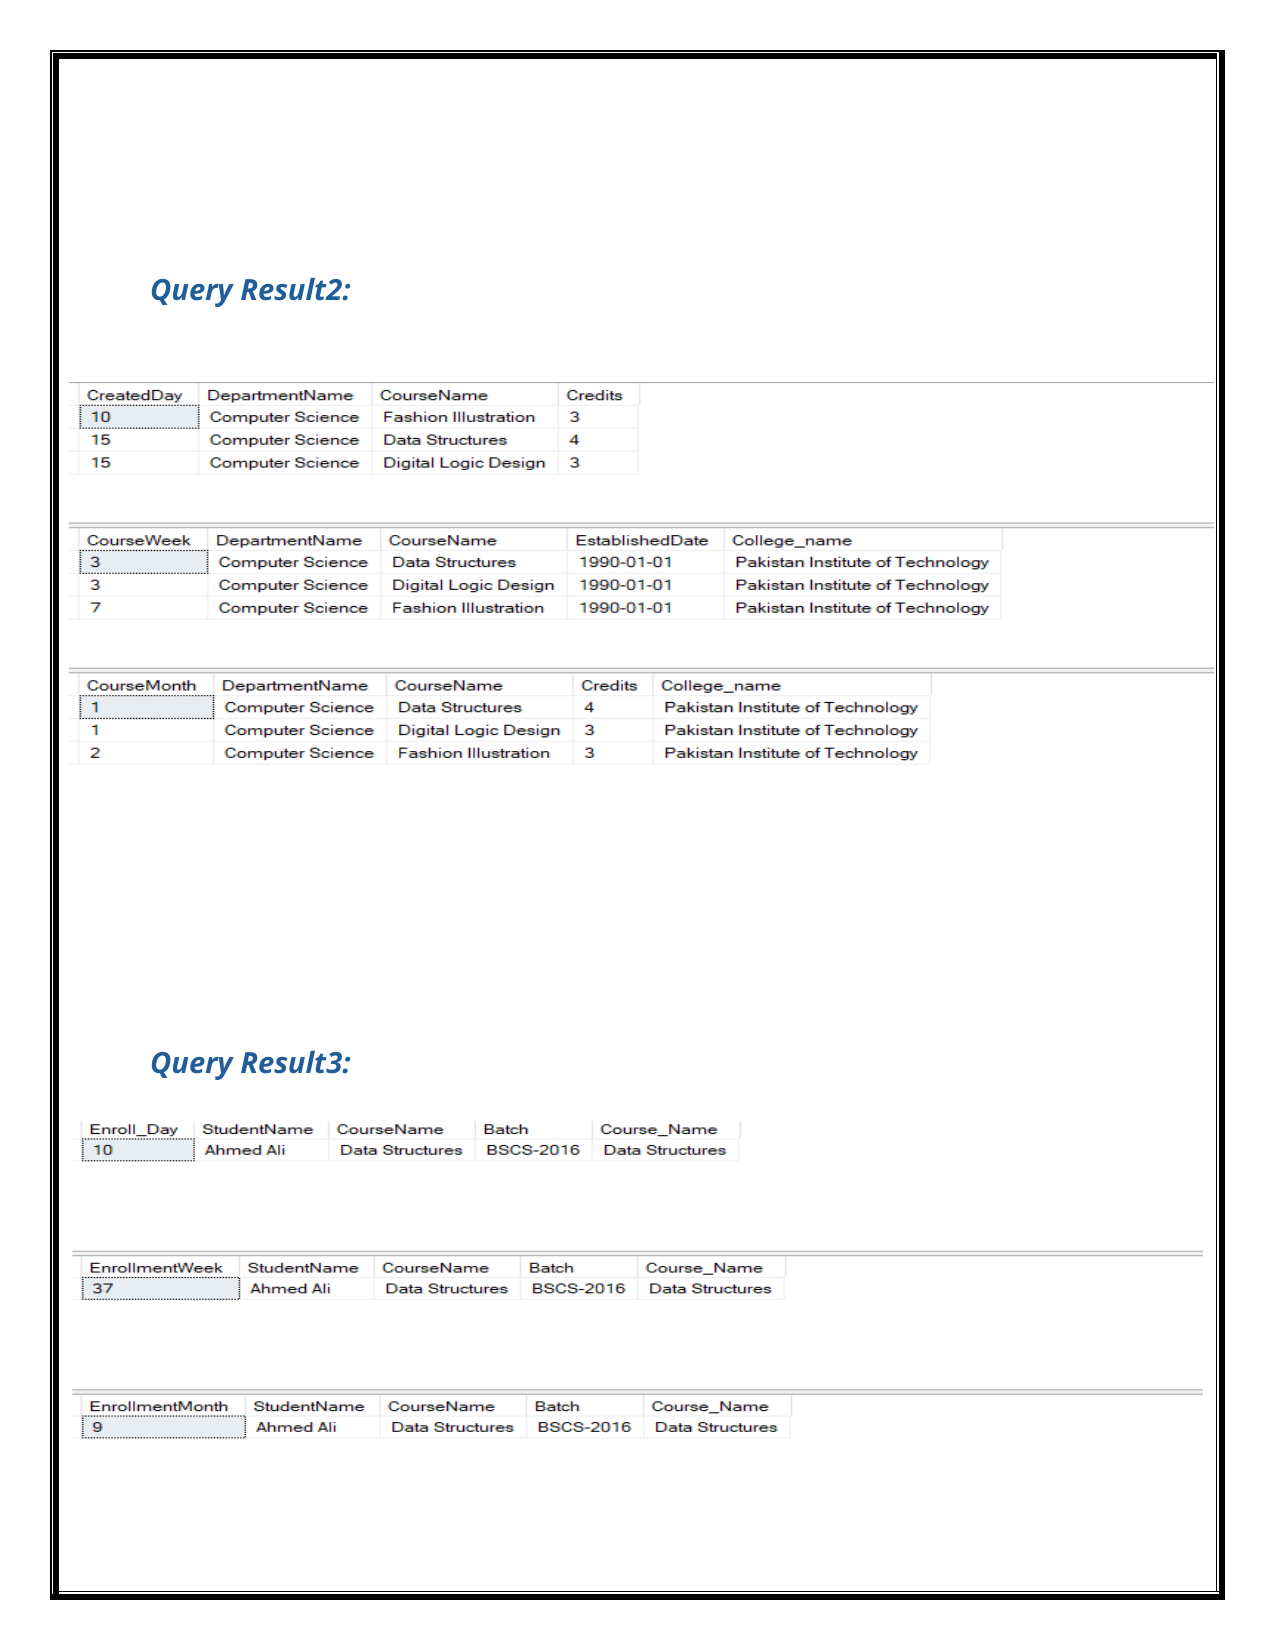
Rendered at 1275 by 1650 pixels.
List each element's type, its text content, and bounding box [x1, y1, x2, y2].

text Query Result2: [150, 269, 1125, 309]
text Query Result3: [150, 1042, 1125, 1082]
picture [68, 382, 1215, 790]
picture [72, 1121, 1203, 1493]
